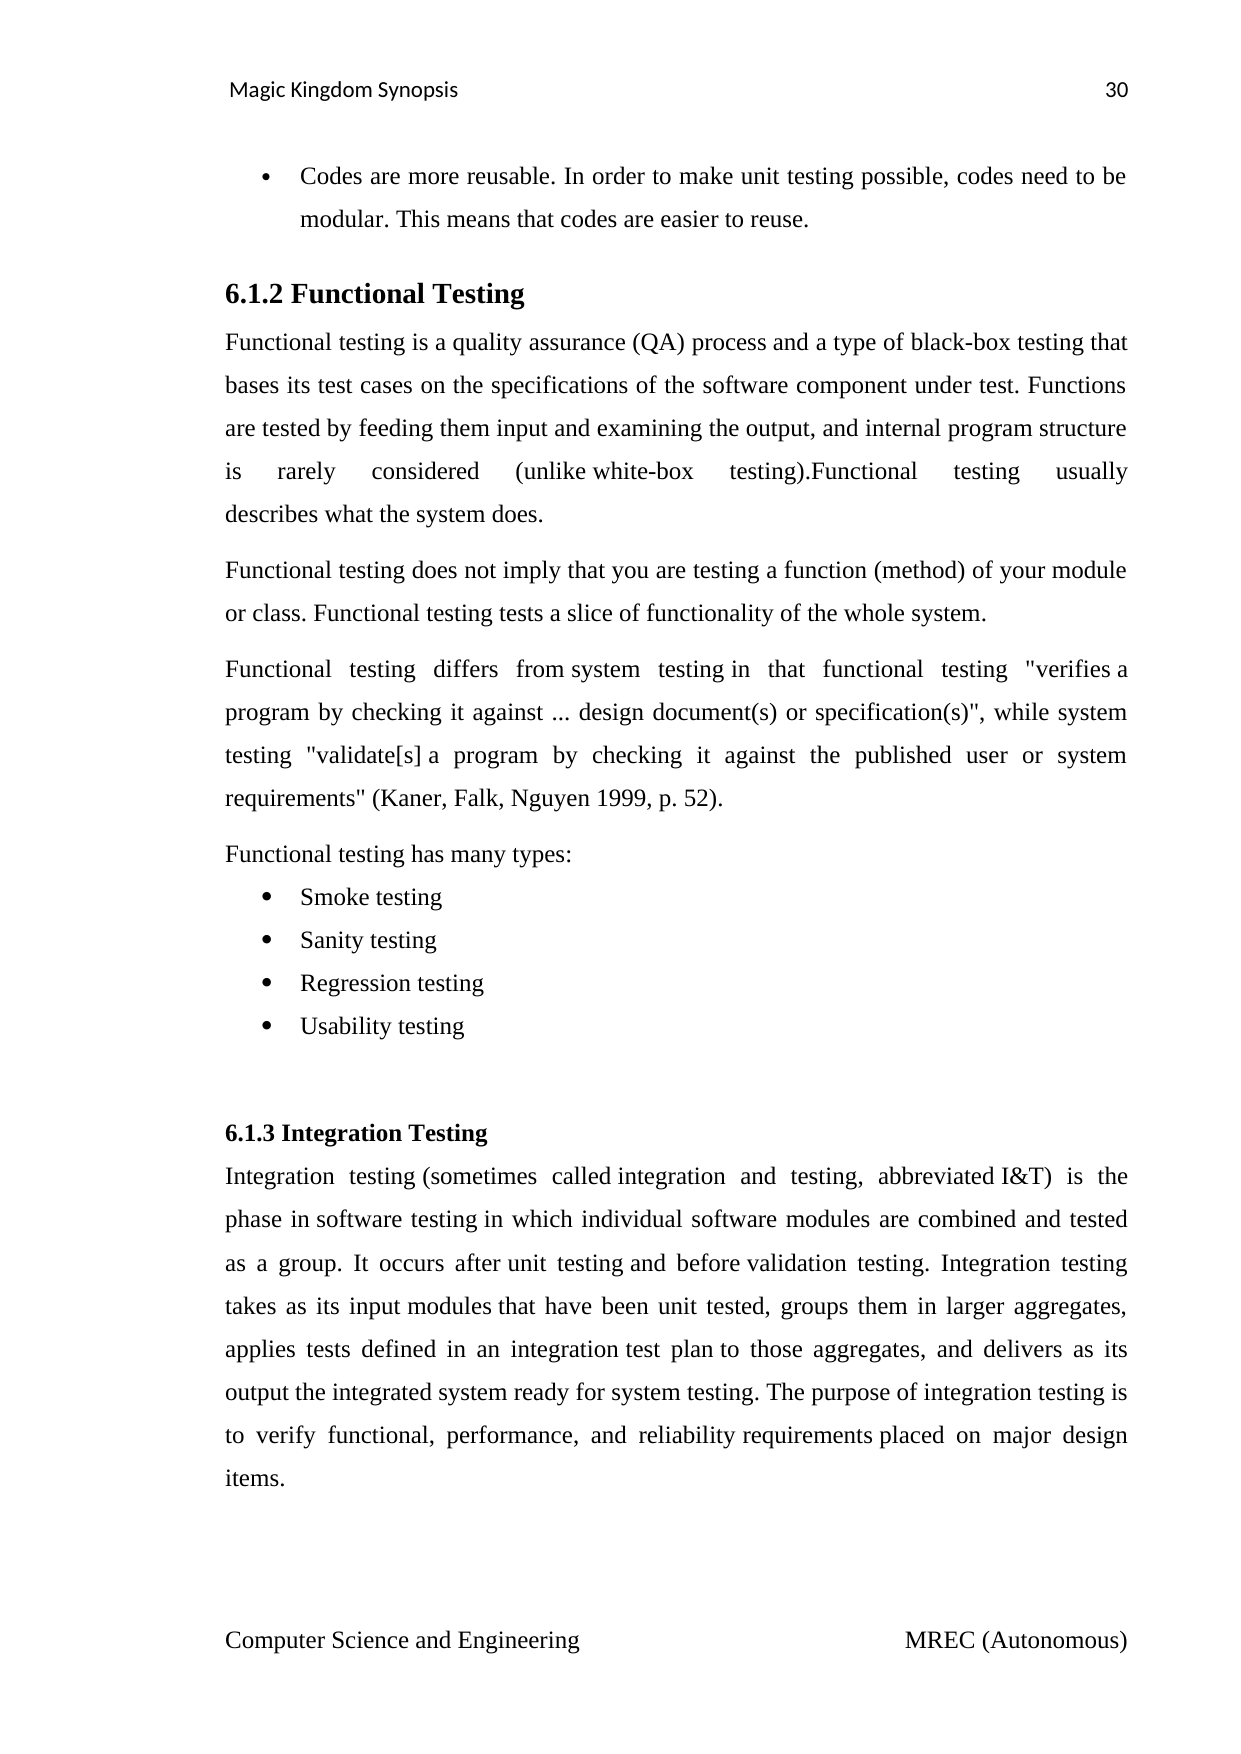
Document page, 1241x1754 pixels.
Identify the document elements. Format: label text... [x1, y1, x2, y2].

text Functional testing has many types: [225, 839, 1128, 867]
list Regression testing [262, 968, 1128, 997]
list Usability testing [262, 1011, 1128, 1040]
text 6.1.2 Functional Testing [225, 276, 1128, 310]
list Smoke testing [262, 882, 1128, 911]
list Sanity testing [262, 925, 1128, 954]
text Integration testing (sometimes called integration and testing, abbreviated I&T) is the phase in software testing in which individual software modules are combined and tested as a group. It occurs after unit testing and before validation testing. Integration testing takes as its input modules that have been unit tested, groups them in larger aggregates, applies tests defined in an integration test plan to those aggregates, and delivers as its output the integrated system ready for system testing. The purpose of integration testing is to verify functional, performance, and reliability requirements placed on major design items. [225, 1161, 1128, 1492]
text Functional testing differs from system testing in that functional testing "verifies a program by checking it against ... design document(s) or specification(s)", while system testing "validate[s] a program by checking it against the published user or system requirements" (Kaner, Falk, Nguyen 1999, p. 52). [225, 654, 1128, 812]
list Codes are more reusable. In order to make unit testing possible, codes need to be modular. This means that codes are easier to reuse. [262, 161, 1128, 233]
text 6.1.3 Integration Testing [225, 1118, 1128, 1147]
text Functional testing is a quality assurance (QA) process and a type of black-box testing that bases its test cases on the specifications of the software component under test. Functions are tested by feeding them input and examining the output, and internal program structure is rarely considered (unlike white-box testing).Functional testing usually describes what the system does. [225, 327, 1128, 528]
text Functional testing does not imply that you are testing a function (method) of your module or class. Functional testing tests a slice of functionality of the whole system. [225, 555, 1128, 627]
